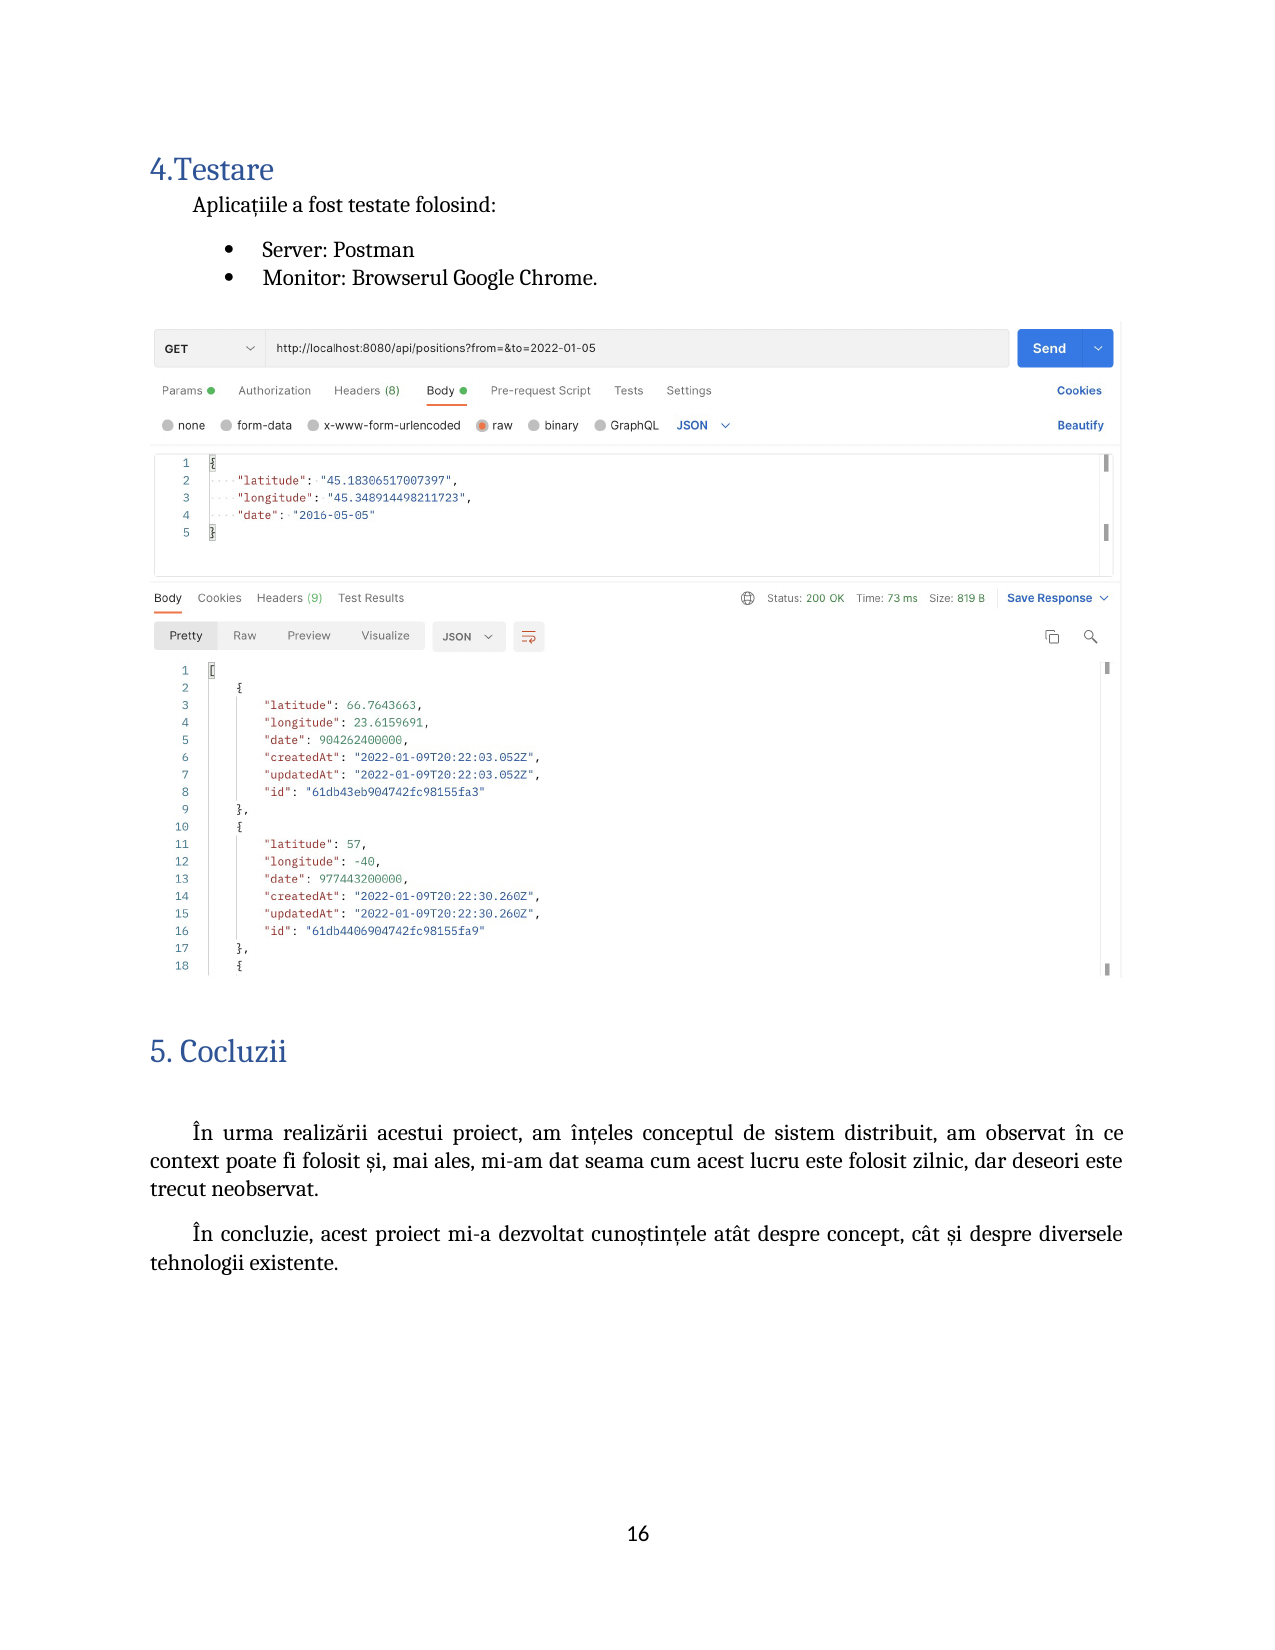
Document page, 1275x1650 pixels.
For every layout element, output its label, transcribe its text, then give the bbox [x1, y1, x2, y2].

list Server: Postman [225, 236, 1125, 263]
subtitle 4.Testare [150, 150, 1125, 188]
text În concluzie, acest proiect mi-a dezvoltat cunoștințele atât despre concept, cât și despre diversele tehnologii existente. [150, 1221, 1125, 1276]
text Aplicațiile a fost testate folosind: [192, 191, 1125, 218]
list Monitor: Browserul Google Chrome. [225, 265, 1125, 291]
text În urma realizării acestui proiect, am înțeles conceptul de sistem distribuit, am observat în ce context poate fi folosit și, mai ales, mi-am dat seama cum acest lucru este folosit zilnic, dar deseori este trecut neobservat. [150, 1119, 1125, 1202]
picture [150, 321, 1125, 978]
subtitle 5. Cocluzii [150, 1033, 1125, 1071]
